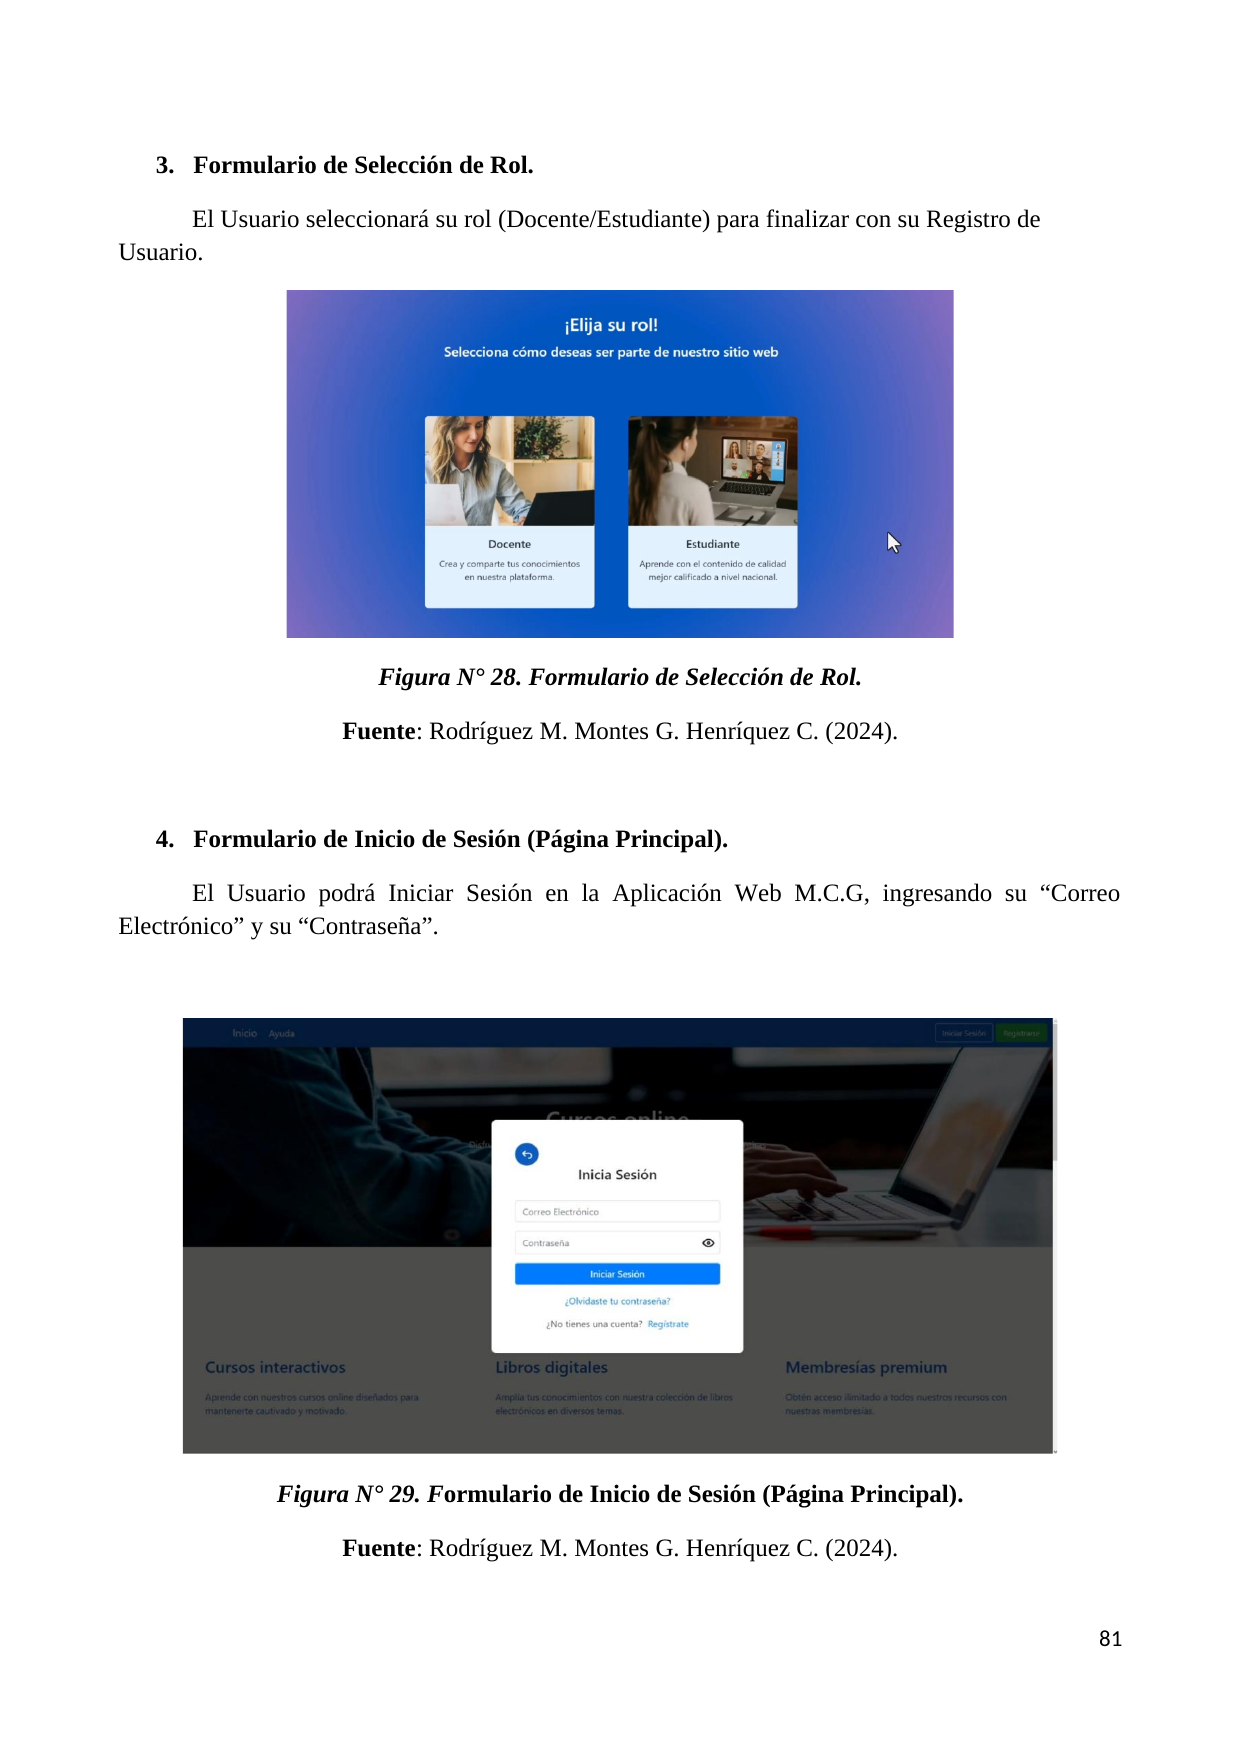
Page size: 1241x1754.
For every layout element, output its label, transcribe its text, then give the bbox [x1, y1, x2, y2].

picture [286, 290, 954, 638]
text Fuente: Rodríguez M. Montes G. Henríquez C. (2024). [118, 716, 1122, 745]
text Figura N° 29. Formulario de Inicio de Sesión (Página Principal). [118, 1479, 1122, 1507]
text El Usuario podrá Iniciar Sesión en la Aplicación Web M.C.G, ingresando su “Correo Electrónico” y su “Contraseña”. [118, 878, 1122, 940]
picture [182, 1018, 1058, 1454]
text Fuente: Rodríguez M. Montes G. Henríquez C. (2024). [118, 1533, 1122, 1561]
list Formulario de Inicio de Sesión (Página Principal). [156, 824, 1122, 853]
list Formulario de Selección de Rol. [156, 150, 1122, 178]
text Figura N° 28. Formulario de Selección de Rol. [118, 662, 1122, 691]
text El Usuario seleccionará su rol (Docente/Estudiante) para finalizar con su Registro de Usuario. [118, 204, 1122, 265]
